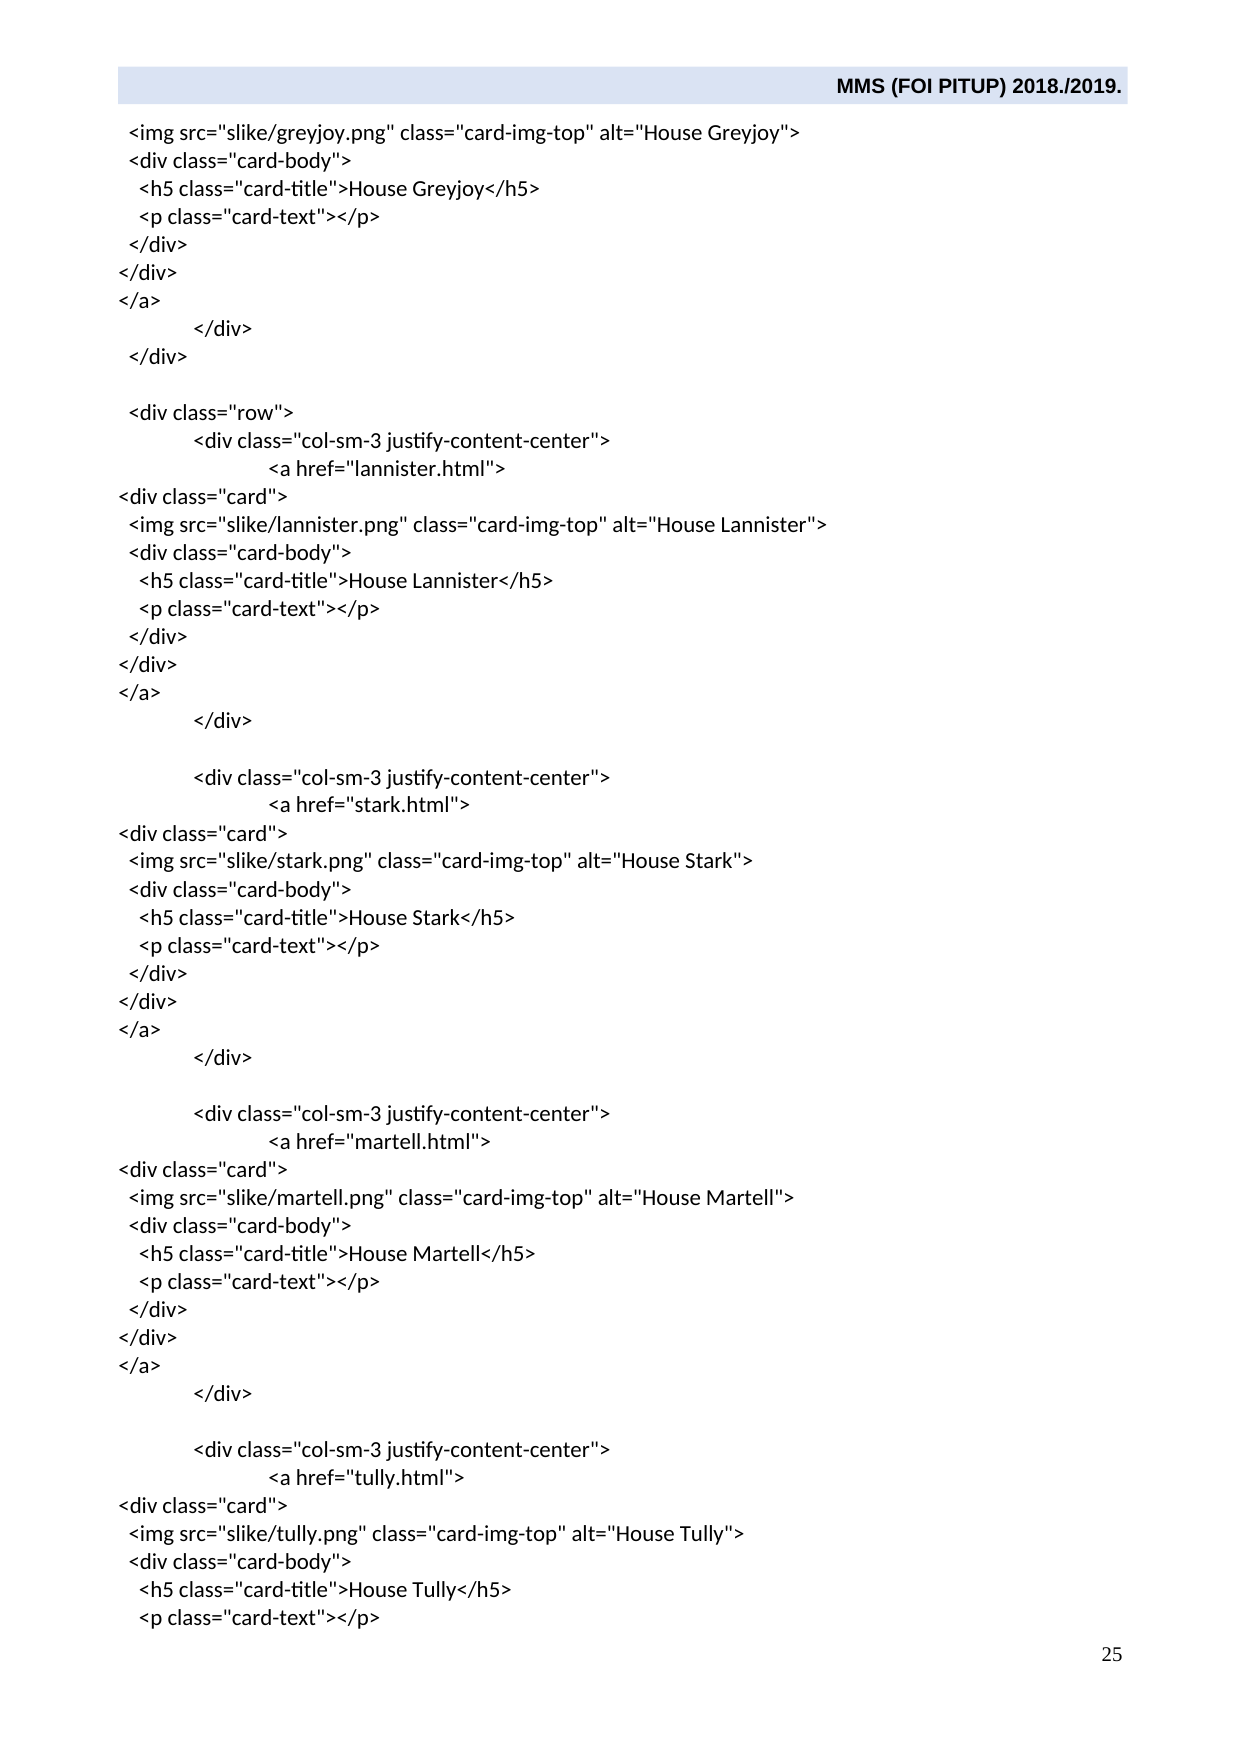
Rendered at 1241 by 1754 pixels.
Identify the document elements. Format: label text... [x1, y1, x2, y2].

text <p class="card-text"></p> [118, 1267, 1122, 1295]
text <div class="col-sm-3 justify-content-center"> [118, 763, 1122, 791]
text <div class="card-body"> [118, 875, 1122, 903]
text <h5 class="card-title">House Lannister</h5> [118, 566, 1122, 594]
text <div class="col-sm-3 justify-content-center"> [118, 426, 1122, 454]
text <div class="col-sm-3 justify-content-center"> [118, 1099, 1122, 1127]
text <div class="card"> [118, 482, 1122, 510]
text <h5 class="card-title">House Martell</h5> [118, 1239, 1122, 1267]
text <a href="stark.html"> [118, 791, 1122, 819]
text </div> [118, 342, 1122, 370]
text <div class="row"> [118, 398, 1122, 426]
text <div class="col-sm-3 justify-content-center"> [118, 1435, 1122, 1463]
text </div> [118, 314, 1122, 342]
text <p class="card-text"></p> [118, 1603, 1122, 1631]
text </a> [118, 678, 1122, 707]
text <img src="slike/martell.png" class="card-img-top" alt="House Martell"> [118, 1183, 1122, 1211]
text </div> [118, 1043, 1122, 1071]
text </div> [118, 258, 1122, 286]
text <p class="card-text"></p> [118, 594, 1122, 622]
text <img src="slike/stark.png" class="card-img-top" alt="House Stark"> [118, 847, 1122, 875]
text <div class="card-body"> [118, 1211, 1122, 1239]
text <div class="card"> [118, 1155, 1122, 1183]
text </a> [118, 1351, 1122, 1379]
text <p class="card-text"></p> [118, 931, 1122, 959]
text <a href="lannister.html"> [118, 454, 1122, 482]
text <div class="card-body"> [118, 538, 1122, 566]
text </div> [118, 1323, 1122, 1351]
text <a href="tully.html"> [118, 1463, 1122, 1491]
text </div> [118, 959, 1122, 987]
text <div class="card-body"> [118, 1547, 1122, 1575]
text </div> [118, 987, 1122, 1015]
text <img src="slike/lannister.png" class="card-img-top" alt="House Lannister"> [118, 510, 1122, 538]
text </div> [118, 1379, 1122, 1407]
text <div class="card-body"> [118, 146, 1122, 174]
text </div> [118, 1295, 1122, 1323]
text </div> [118, 622, 1122, 651]
text </div> [118, 707, 1122, 734]
text <img src="slike/tully.png" class="card-img-top" alt="House Tully"> [118, 1519, 1122, 1547]
text <a href="martell.html"> [118, 1127, 1122, 1155]
text </div> [118, 651, 1122, 678]
text </div> [118, 230, 1122, 258]
text <p class="card-text"></p> [118, 202, 1122, 230]
text </a> [118, 1015, 1122, 1043]
text </a> [118, 286, 1122, 314]
text <div class="card"> [118, 1491, 1122, 1519]
text <img src="slike/greyjoy.png" class="card-img-top" alt="House Greyjoy"> [118, 118, 1122, 146]
text <h5 class="card-title">House Greyjoy</h5> [118, 174, 1122, 202]
text <h5 class="card-title">House Tully</h5> [118, 1575, 1122, 1603]
text <h5 class="card-title">House Stark</h5> [118, 903, 1122, 931]
text <div class="card"> [118, 819, 1122, 847]
